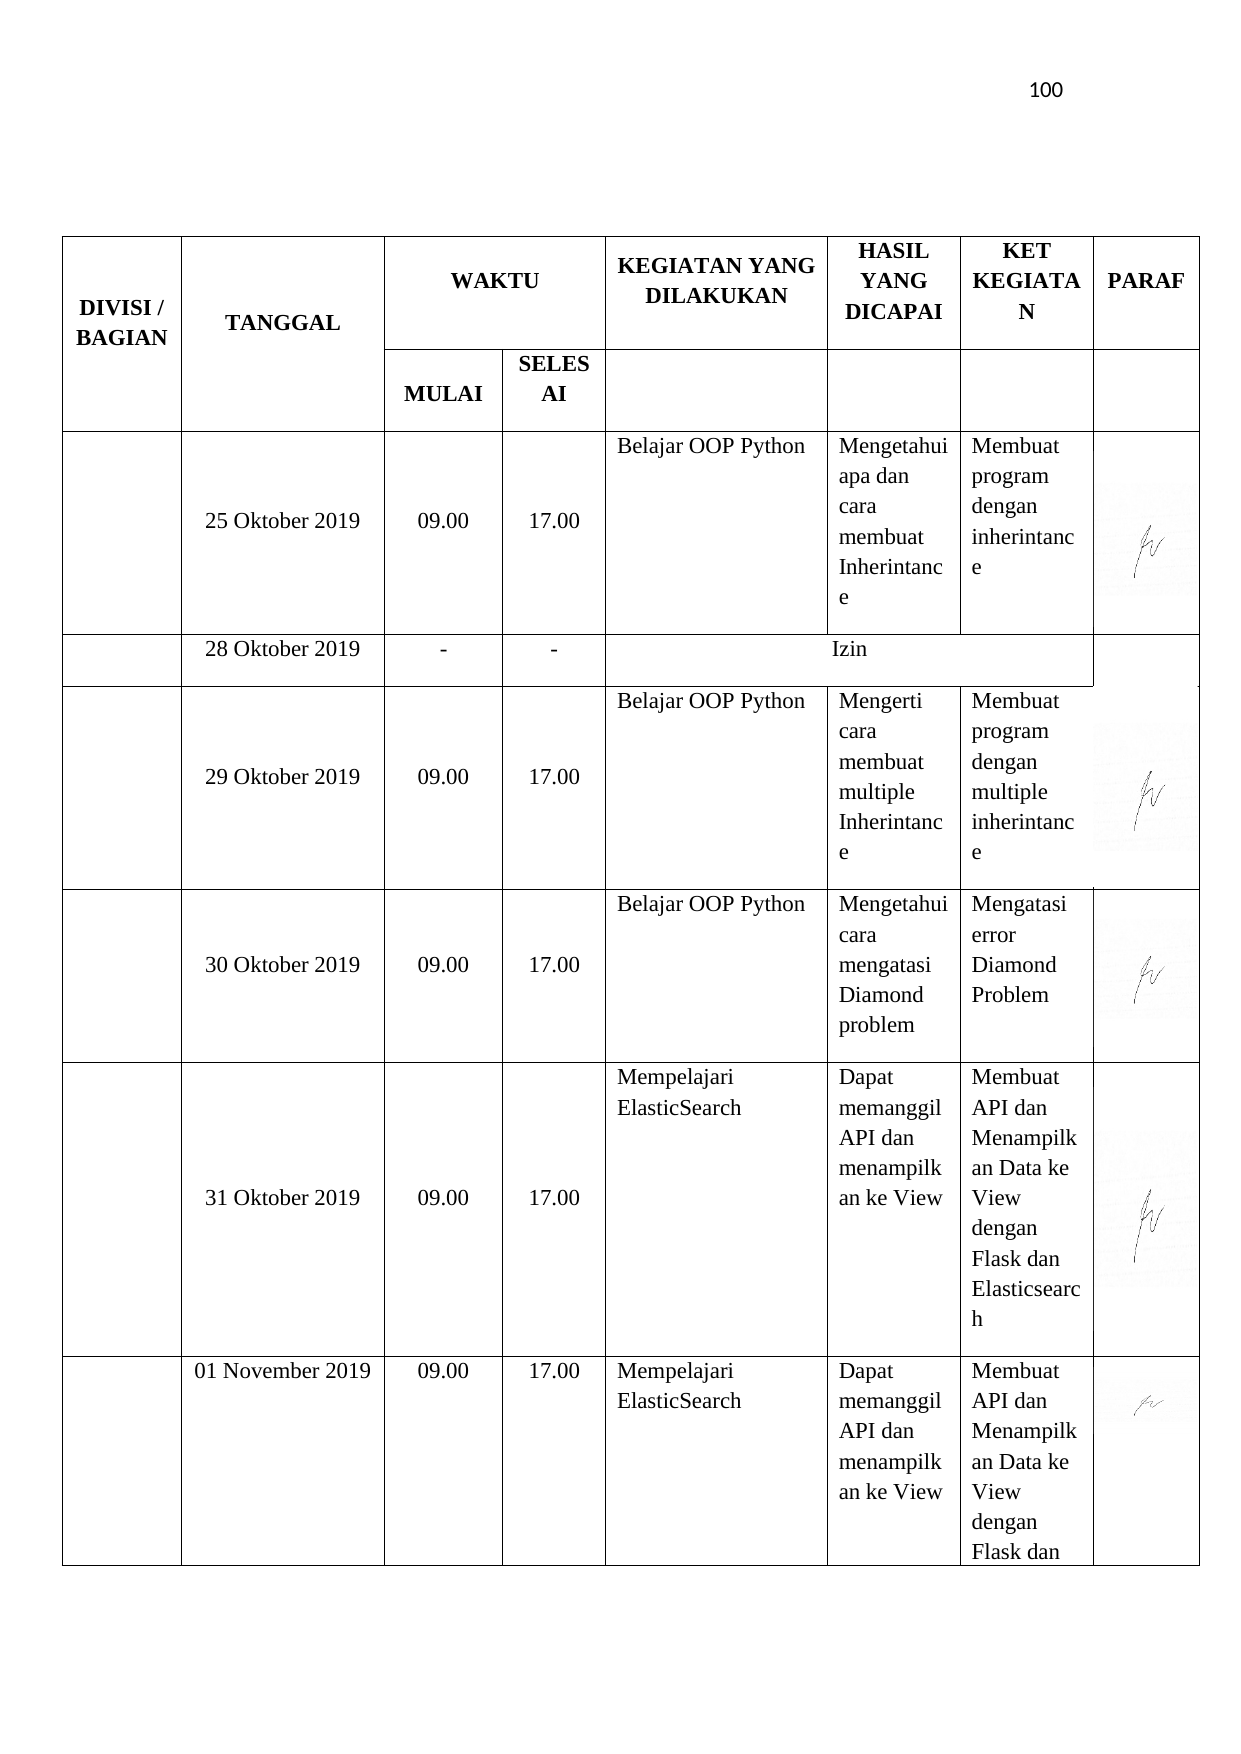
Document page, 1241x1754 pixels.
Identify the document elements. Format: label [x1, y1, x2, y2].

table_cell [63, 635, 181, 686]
picture [1093, 890, 1197, 1047]
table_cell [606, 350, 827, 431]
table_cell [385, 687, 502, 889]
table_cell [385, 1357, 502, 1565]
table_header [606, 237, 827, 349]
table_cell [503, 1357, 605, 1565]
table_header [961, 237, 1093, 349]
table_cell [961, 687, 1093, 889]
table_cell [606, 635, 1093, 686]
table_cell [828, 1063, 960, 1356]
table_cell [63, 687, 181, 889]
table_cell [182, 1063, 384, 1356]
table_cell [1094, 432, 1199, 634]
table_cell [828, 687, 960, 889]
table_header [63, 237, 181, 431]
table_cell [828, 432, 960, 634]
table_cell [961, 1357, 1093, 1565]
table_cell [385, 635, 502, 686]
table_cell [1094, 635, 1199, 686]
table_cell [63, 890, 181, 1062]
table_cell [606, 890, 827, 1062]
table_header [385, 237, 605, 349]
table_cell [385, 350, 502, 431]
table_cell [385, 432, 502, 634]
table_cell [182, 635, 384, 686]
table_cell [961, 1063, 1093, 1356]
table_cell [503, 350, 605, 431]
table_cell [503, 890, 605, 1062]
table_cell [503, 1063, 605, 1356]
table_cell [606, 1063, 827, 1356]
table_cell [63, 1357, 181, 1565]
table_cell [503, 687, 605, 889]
picture [1093, 1367, 1197, 1434]
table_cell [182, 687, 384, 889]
picture [1093, 1087, 1197, 1331]
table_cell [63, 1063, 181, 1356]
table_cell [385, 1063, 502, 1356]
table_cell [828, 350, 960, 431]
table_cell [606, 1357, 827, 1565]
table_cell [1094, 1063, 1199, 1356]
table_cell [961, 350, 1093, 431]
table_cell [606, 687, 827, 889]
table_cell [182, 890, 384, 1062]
picture [1093, 686, 1198, 887]
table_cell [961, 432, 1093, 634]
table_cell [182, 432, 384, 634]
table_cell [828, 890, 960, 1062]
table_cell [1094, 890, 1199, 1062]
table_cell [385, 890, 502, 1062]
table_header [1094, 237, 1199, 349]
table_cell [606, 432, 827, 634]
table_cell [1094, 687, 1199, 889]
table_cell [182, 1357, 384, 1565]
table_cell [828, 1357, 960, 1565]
picture [1093, 451, 1197, 627]
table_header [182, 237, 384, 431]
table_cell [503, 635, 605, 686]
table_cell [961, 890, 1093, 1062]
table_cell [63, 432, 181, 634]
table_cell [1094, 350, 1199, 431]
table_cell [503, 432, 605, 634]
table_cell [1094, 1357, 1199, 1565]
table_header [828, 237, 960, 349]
